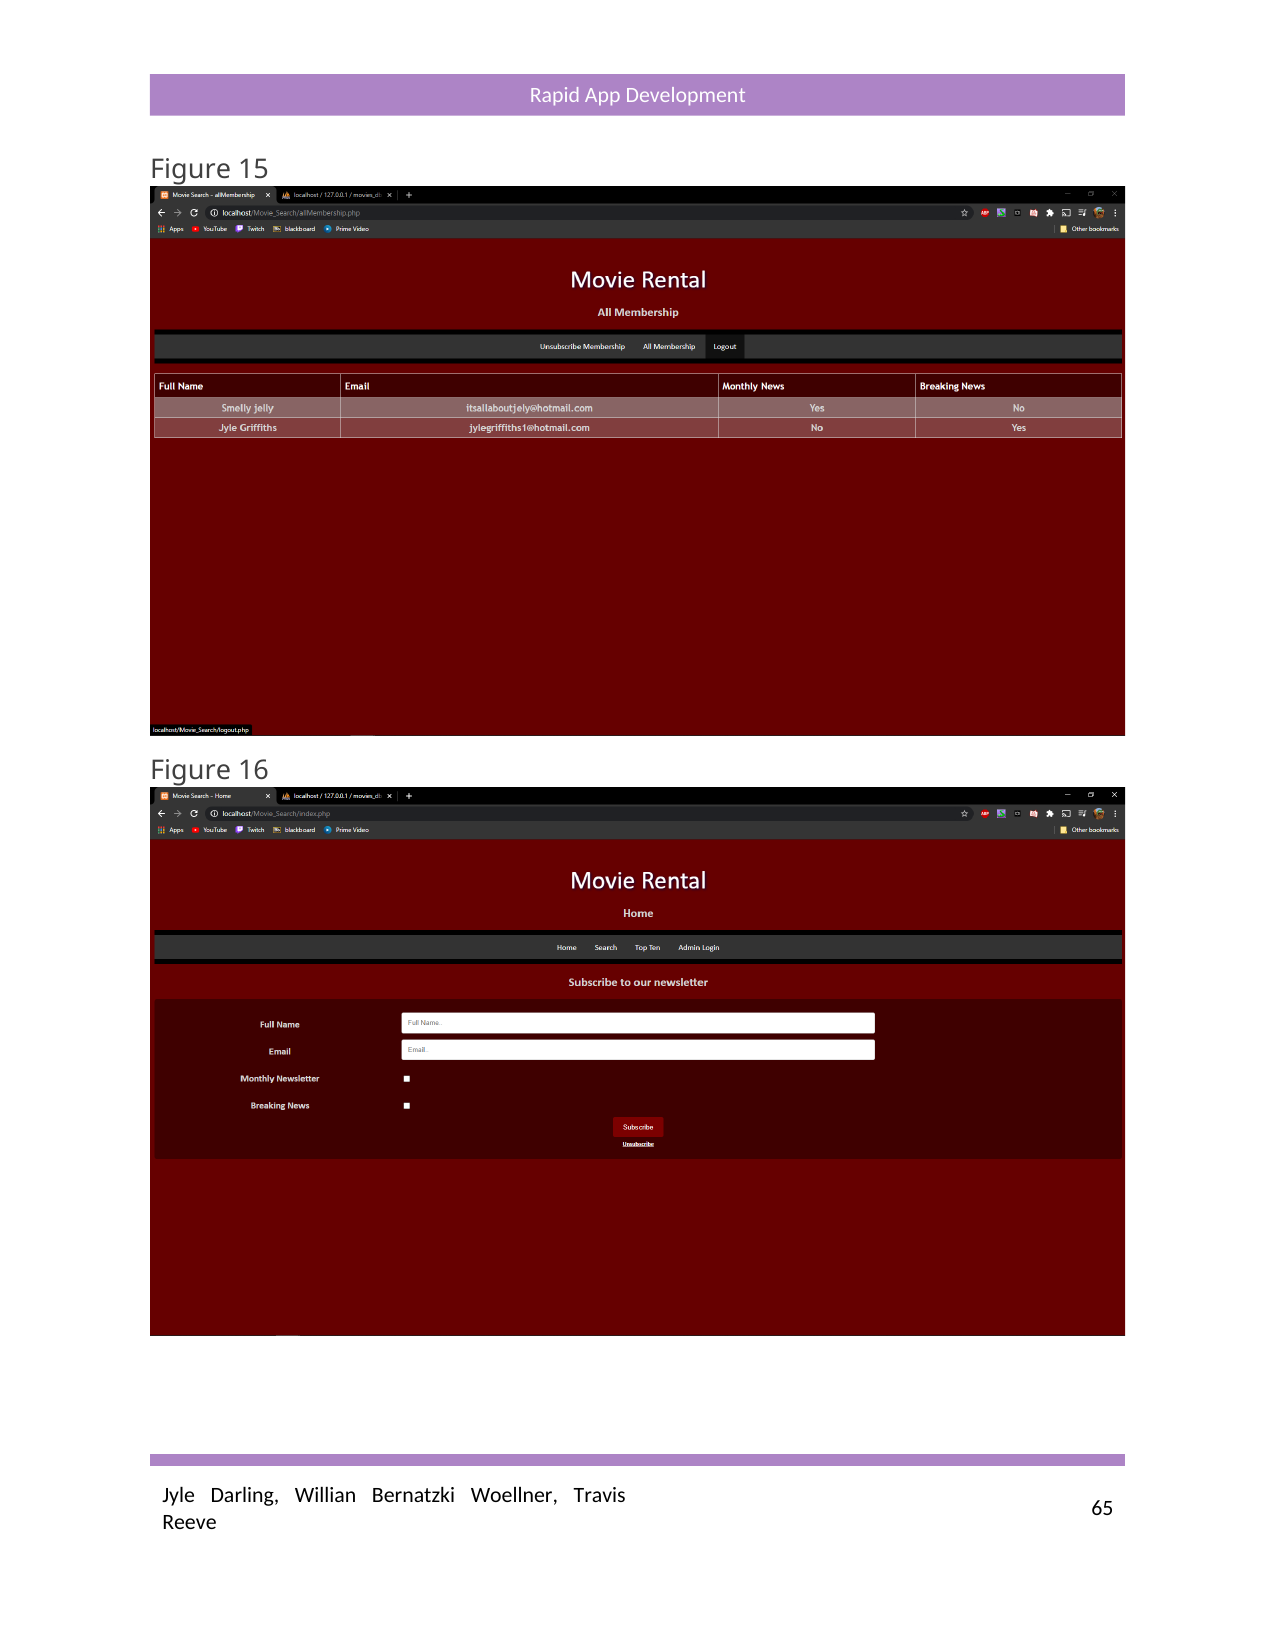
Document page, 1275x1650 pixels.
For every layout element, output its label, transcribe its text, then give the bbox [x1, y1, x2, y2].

subtitle Figure 16 [150, 750, 1125, 787]
picture [150, 787, 1125, 1336]
subtitle Figure 15 [150, 150, 1125, 186]
picture [150, 186, 1125, 736]
